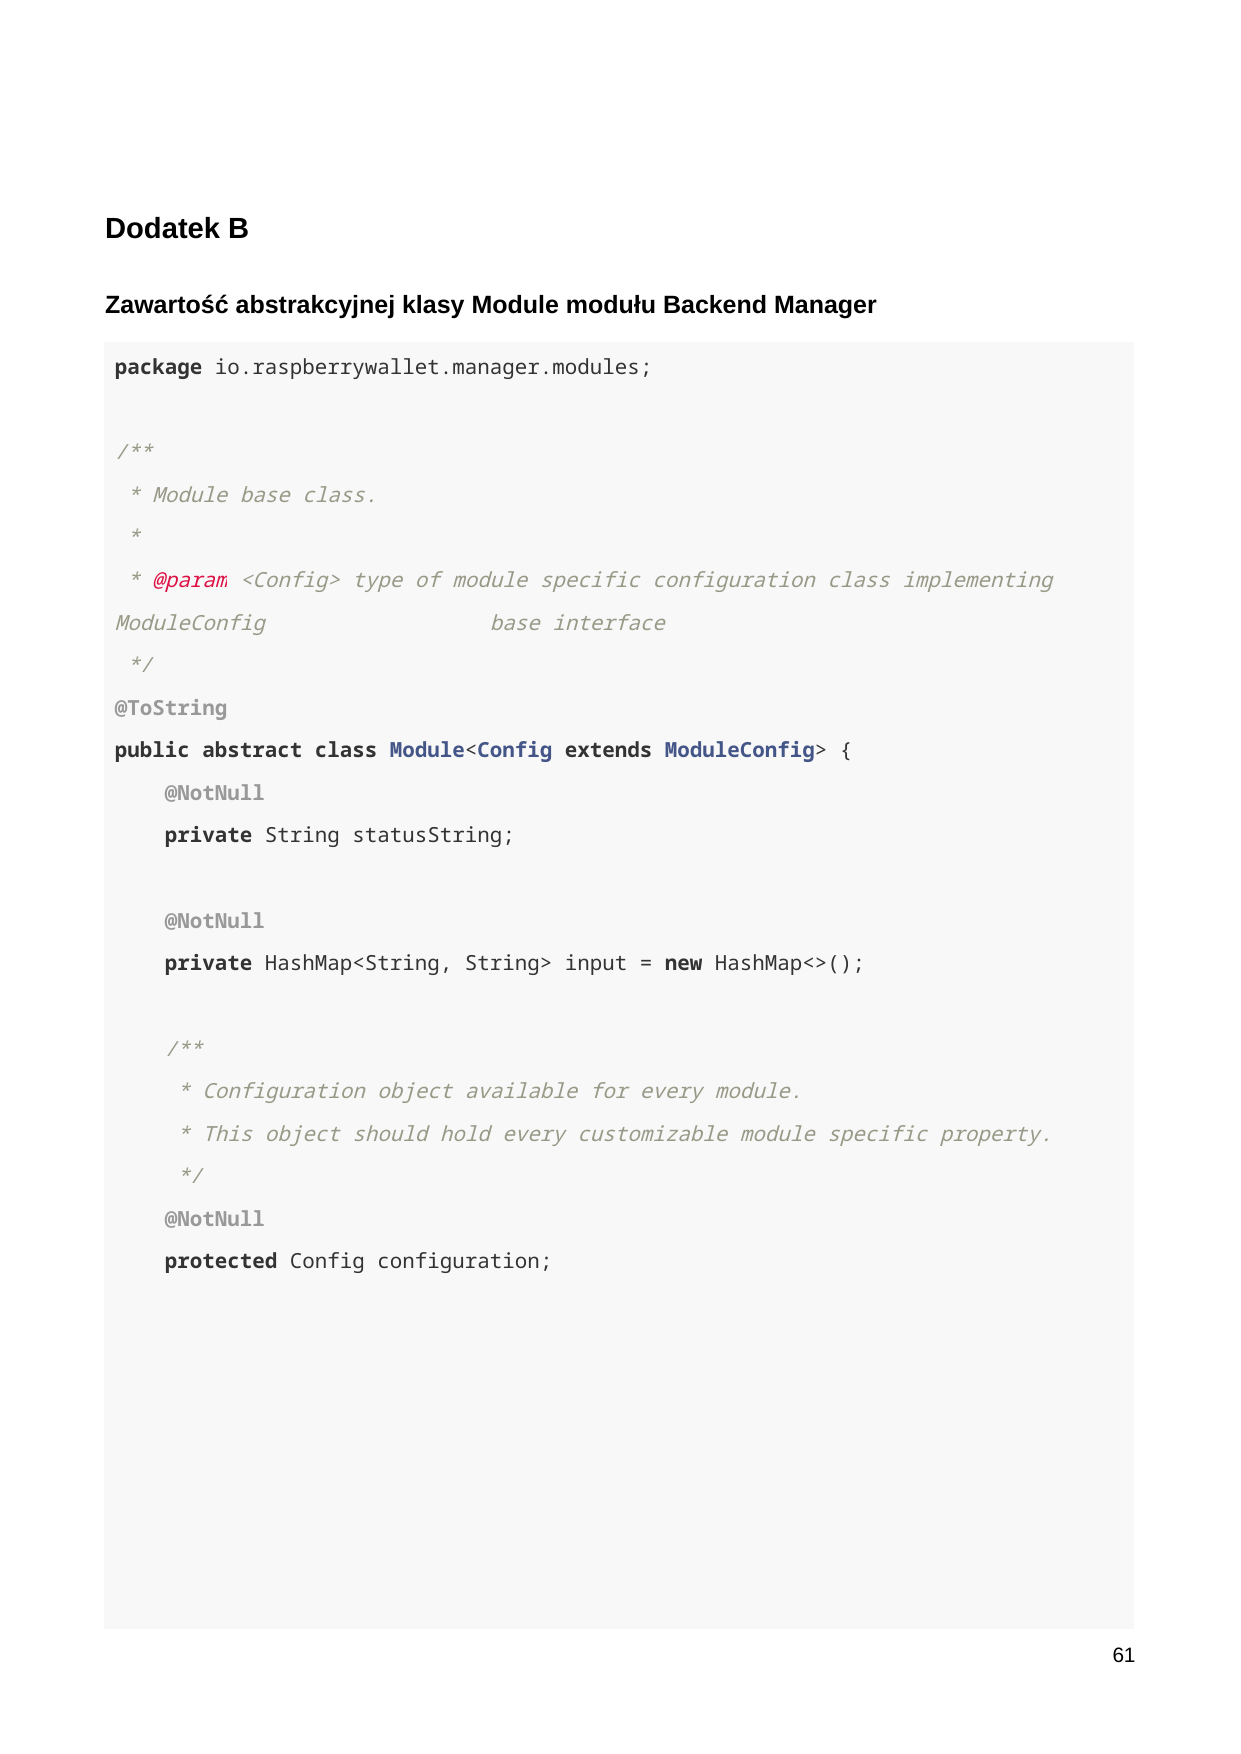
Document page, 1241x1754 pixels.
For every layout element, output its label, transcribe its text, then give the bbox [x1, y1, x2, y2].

subtitle Zawartość abstrakcyjnej klasy Module modułu Backend Manager [105, 290, 1135, 319]
subtitle Dodatek B [105, 211, 1135, 244]
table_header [104, 342, 1134, 1629]
